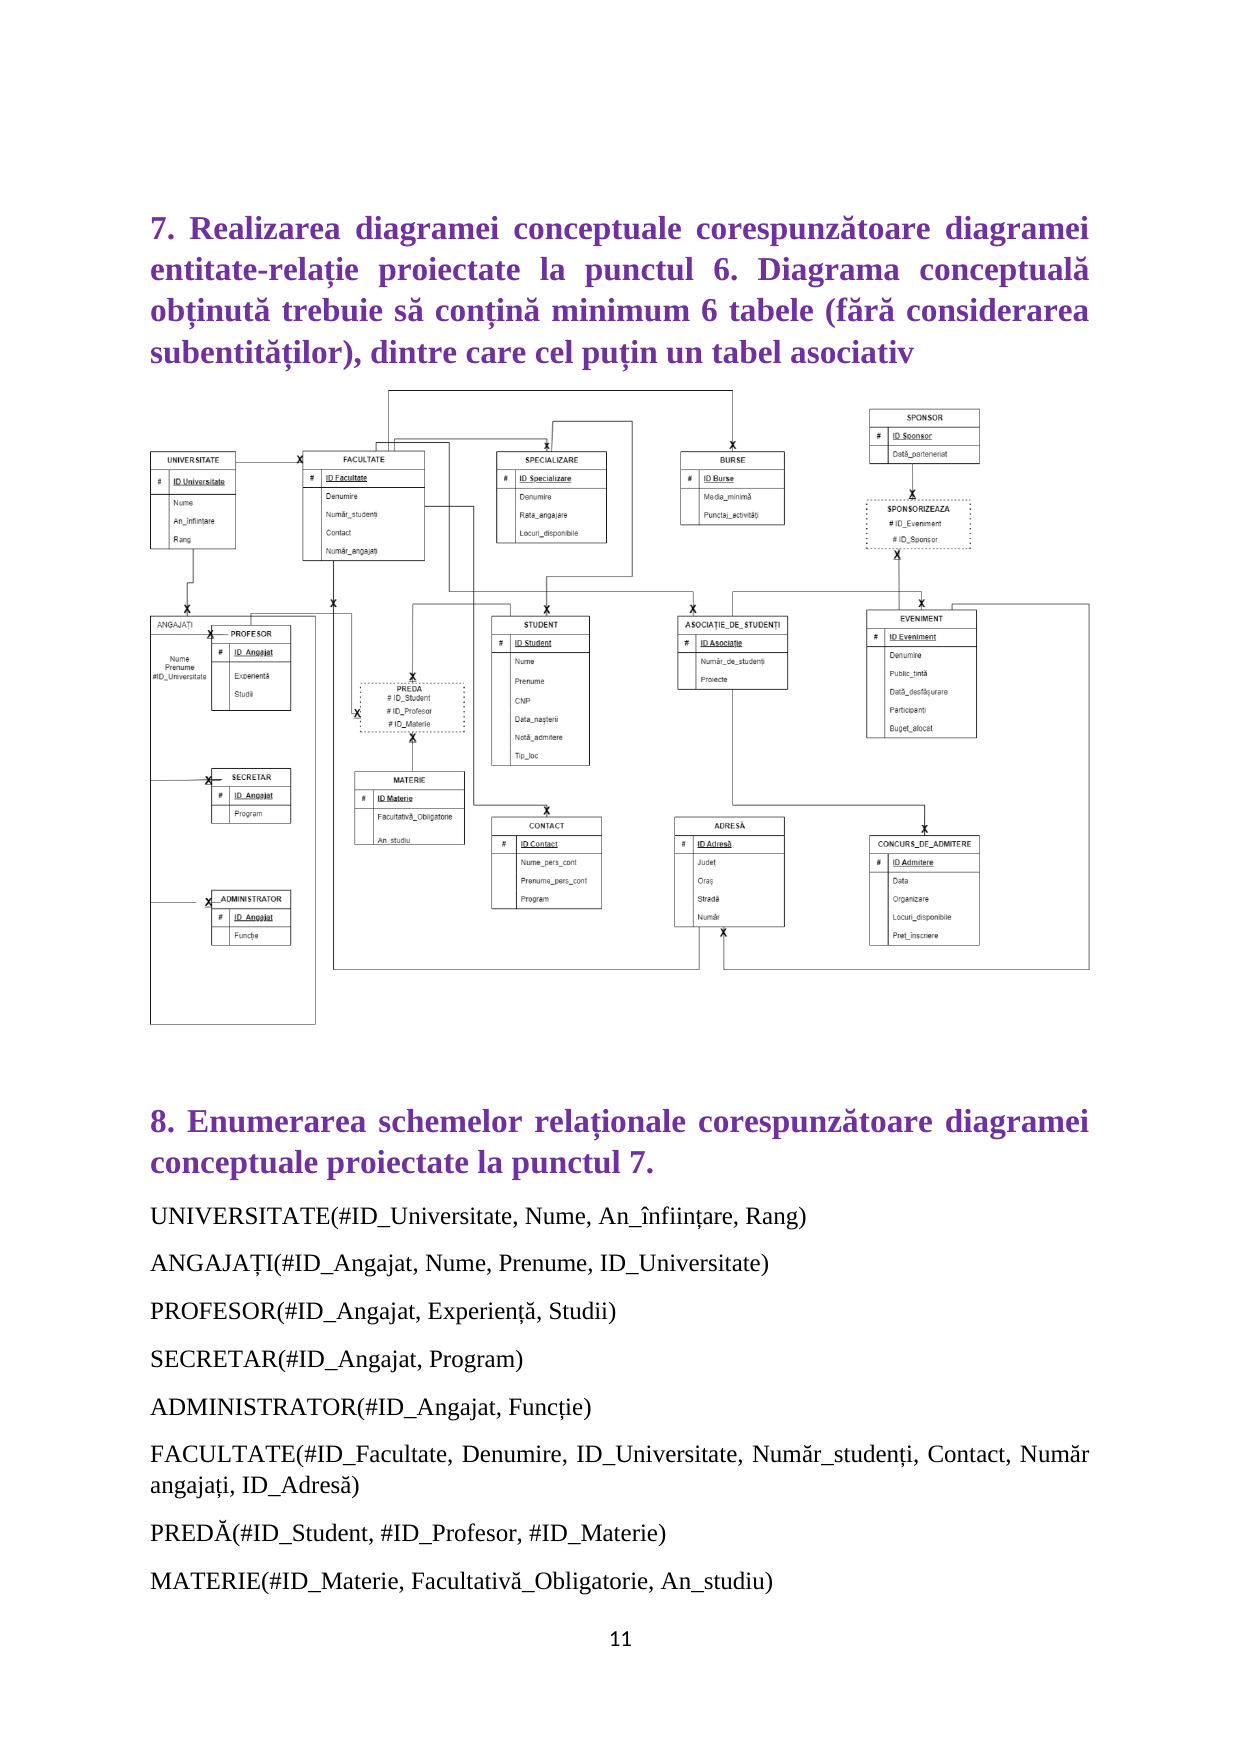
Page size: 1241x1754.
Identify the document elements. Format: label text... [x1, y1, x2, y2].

text ANGAJAȚI(#ID_Angajat, Nume, Prenume, ID_Universitate) [150, 1248, 1090, 1277]
picture [150, 390, 1091, 1025]
text ADMINISTRATOR(#ID_Angajat, Funcție) [150, 1392, 1090, 1420]
text SECRETAR(#ID_Angajat, Program) [150, 1344, 1090, 1373]
text 7. Realizarea diagramei conceptuale corespunzătoare diagramei entitate-relație proiectate la punctul 6. Diagrama conceptuală obținută trebuie să conțină minimum 6 tabele (fără considerarea subentităților), dintre care cel puțin un tabel asociativ [150, 208, 1090, 370]
text MATERIE(#ID_Materie, Facultativă_Obligatorie, An_studiu) [150, 1566, 1090, 1594]
text PROFESOR(#ID_Angajat, Experiență, Studii) [150, 1296, 1090, 1325]
text 8. Enumerarea schemelor relaționale corespunzătoare diagramei conceptuale proiectate la punctul 7. [150, 1101, 1090, 1181]
text FACULTATE(#ID_Facultate, Denumire, ID_Universitate, Număr_studenți, Contact, Număr angajați, ID_Adresă) [150, 1439, 1090, 1499]
text UNIVERSITATE(#ID_Universitate, Nume, An_înființare, Rang) [150, 1201, 1090, 1229]
text PREDĂ(#ID_Student, #ID_Profesor, #ID_Materie) [150, 1518, 1090, 1547]
